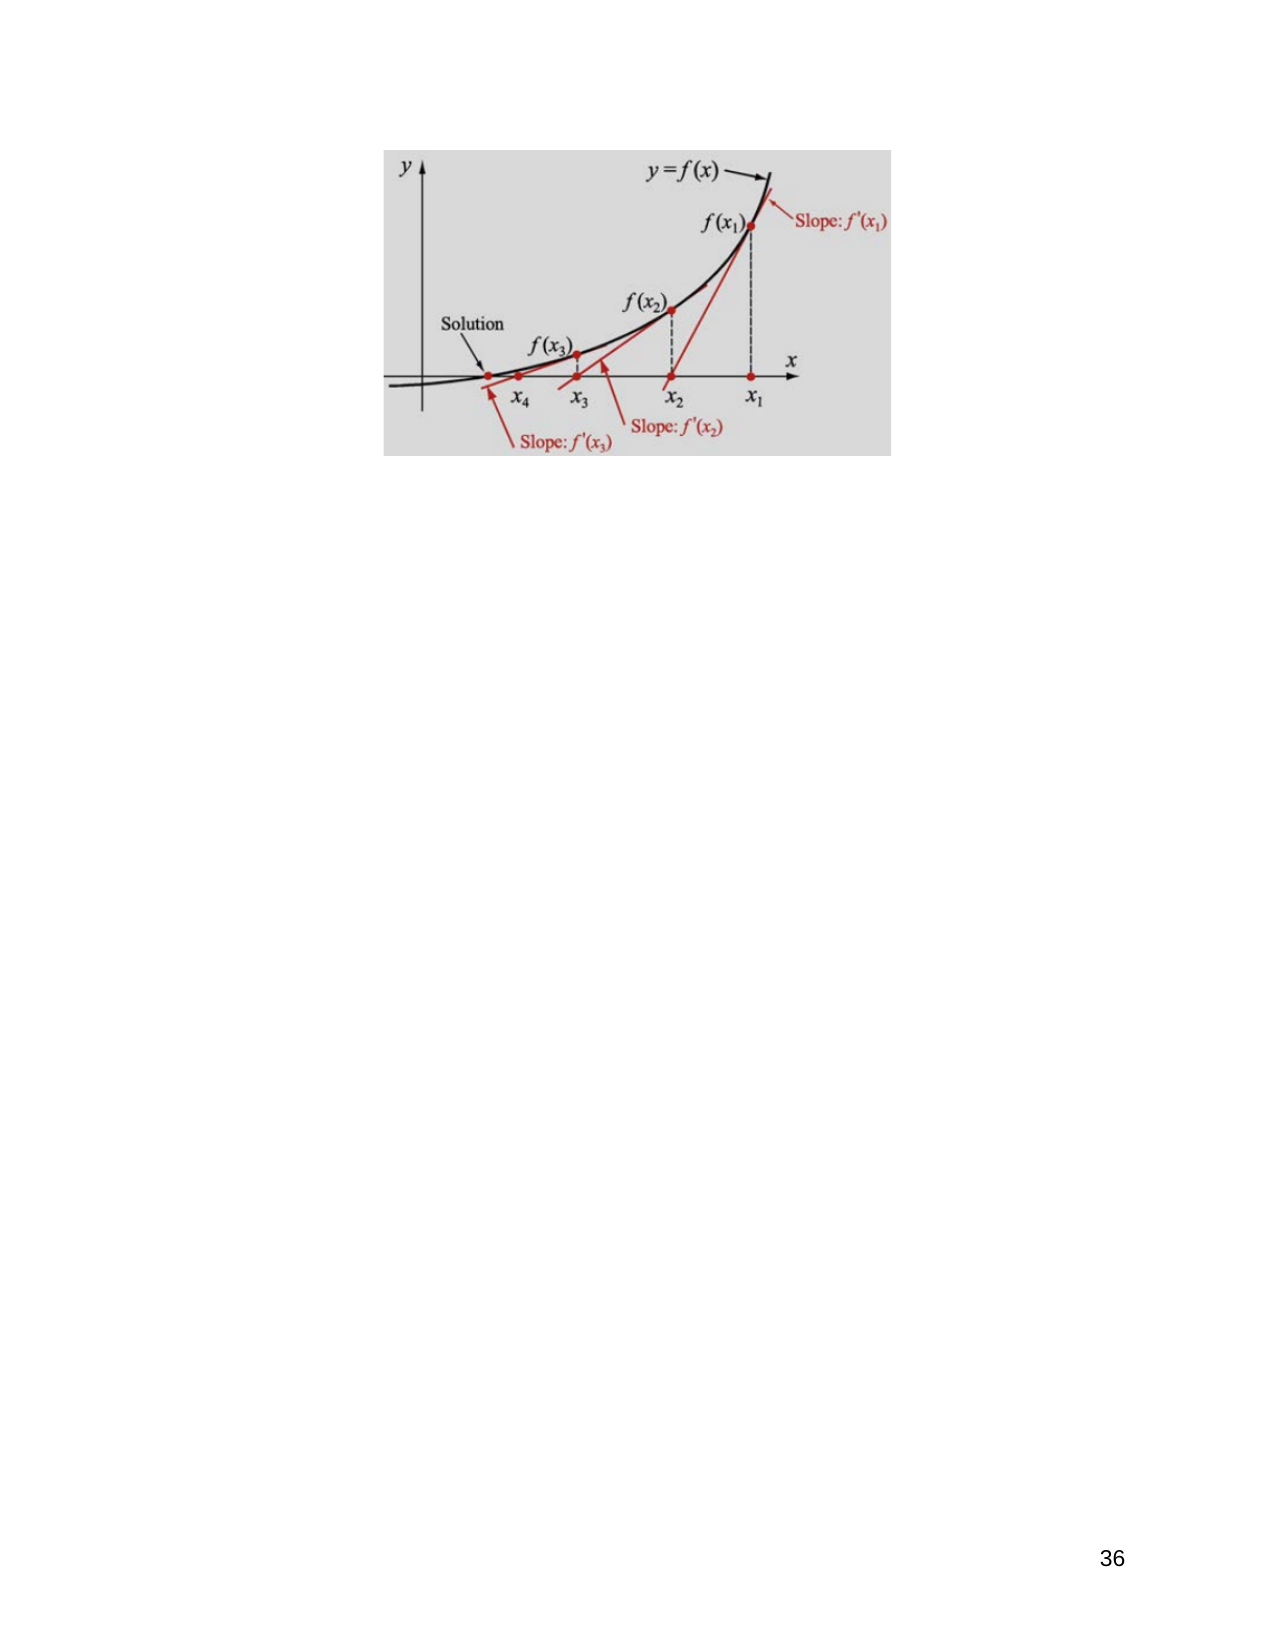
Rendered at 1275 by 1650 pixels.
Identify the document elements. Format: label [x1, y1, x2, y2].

picture [383, 150, 892, 456]
